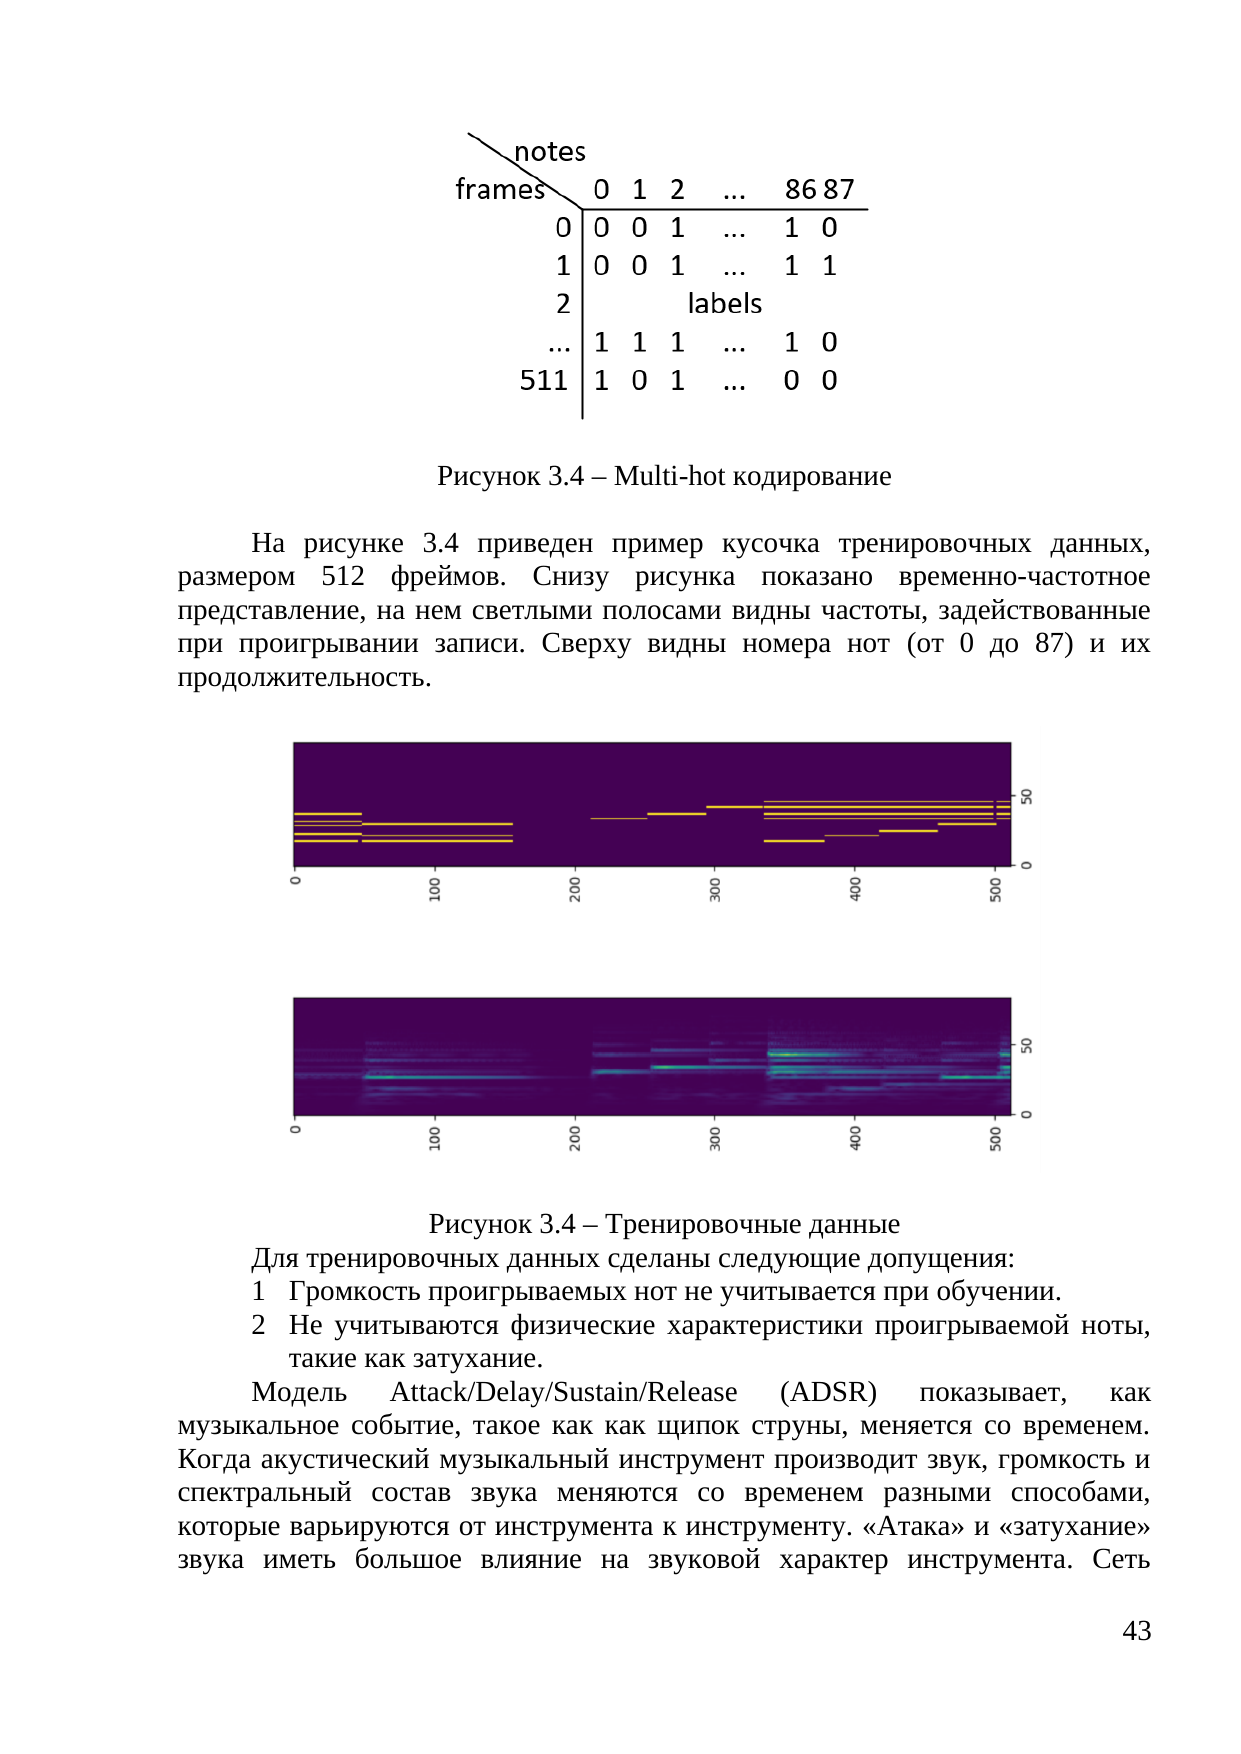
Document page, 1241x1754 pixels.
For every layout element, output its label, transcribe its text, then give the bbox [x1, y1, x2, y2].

picture [442, 118, 887, 430]
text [177, 1374, 1152, 1575]
text Для тренировочных данных сделаны следующие допущения: [177, 1240, 1152, 1273]
text Рисунок 3.4 – Тренировочные данные [177, 1206, 1152, 1240]
picture [287, 726, 1041, 1173]
list Громкость проигрываемых нот не учитывается при обучении. [251, 1273, 1152, 1307]
text На рисунке 3.4 приведен пример кусочка тренировочных данных, размером 512 фреймов. Снизу рисунка показано временно-частотное представление, на нем светлыми полосами видны частоты, задействованные при проигрывании записи. Сверху видны номера нот (от 0 до 87) и их продолжительность. [177, 525, 1152, 692]
list Не учитываются физические характеристики проигрываемой ноты, такие как затухание. [251, 1307, 1152, 1374]
text Рисунок 3.4 – Multi-hot кодирование [177, 458, 1152, 491]
